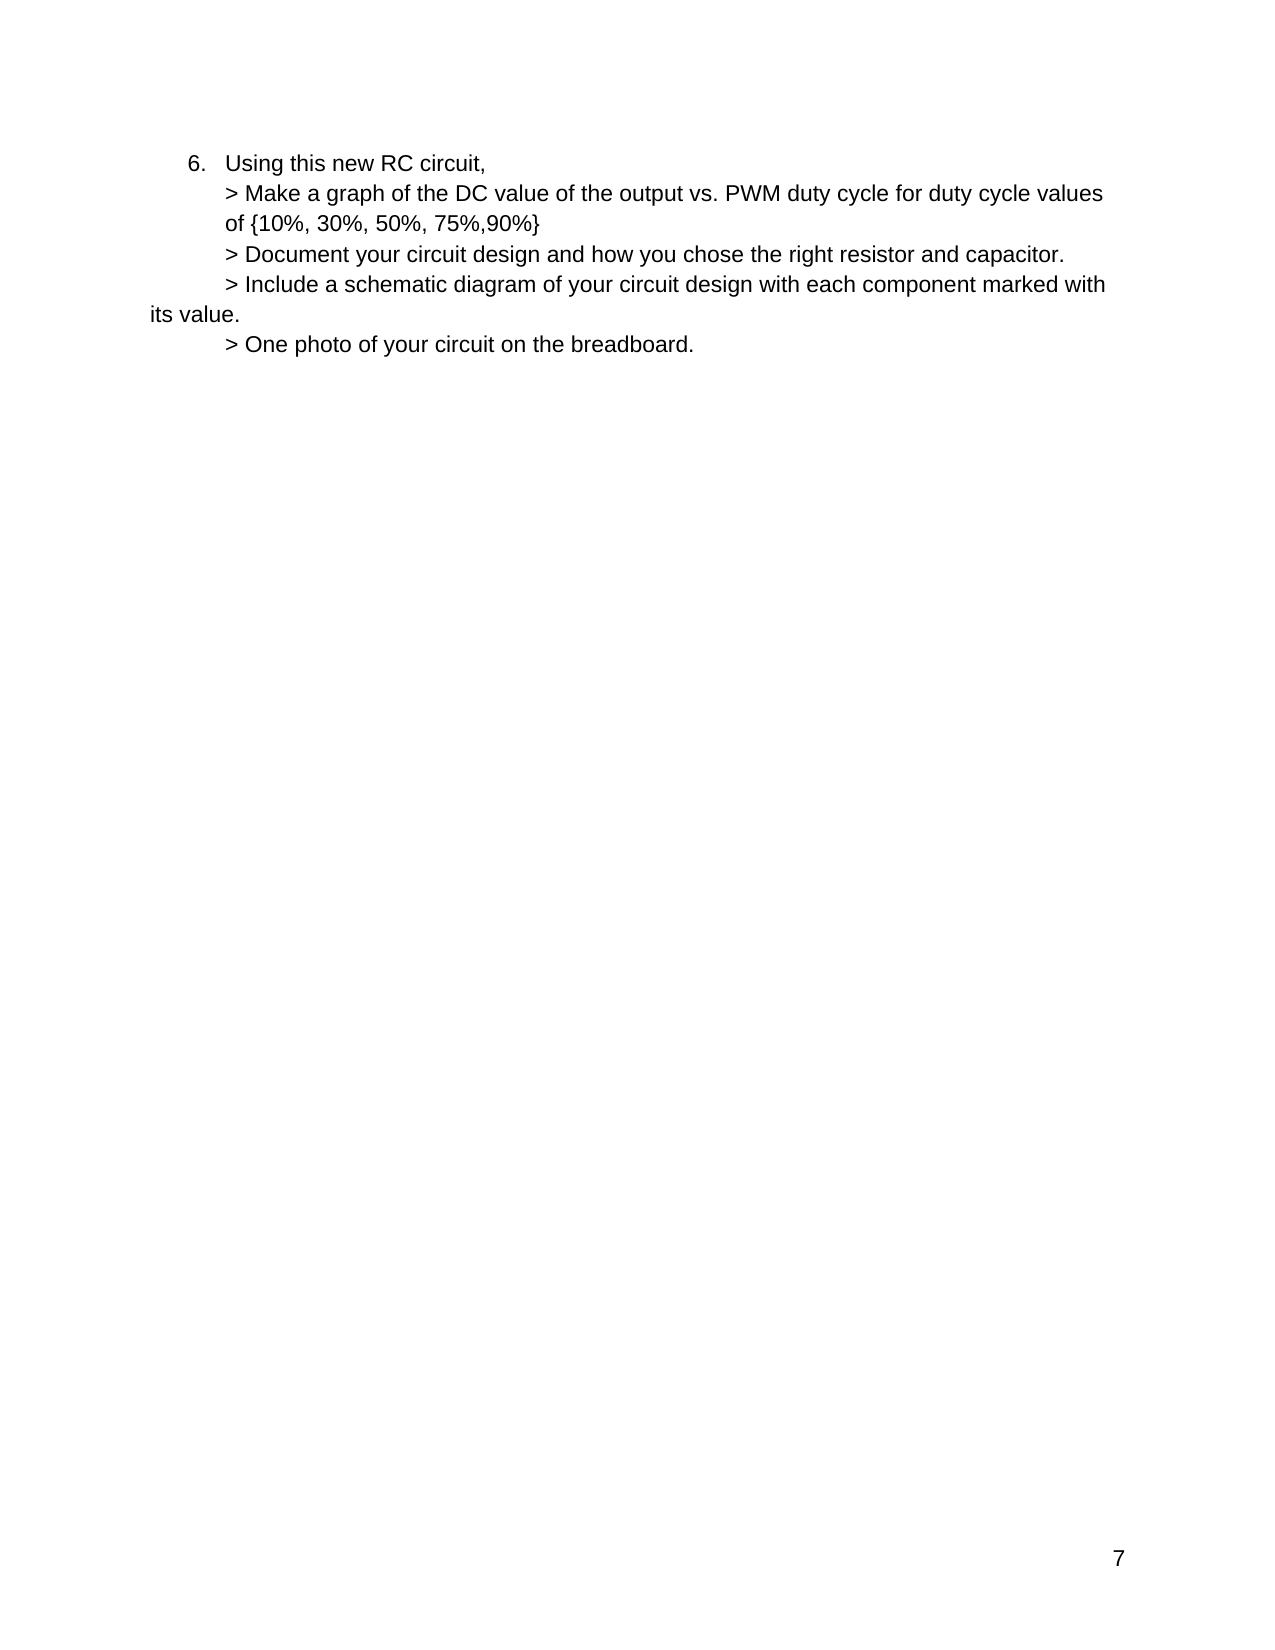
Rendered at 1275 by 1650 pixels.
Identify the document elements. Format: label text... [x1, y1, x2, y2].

list Using this new RC circuit, > Make a graph of the DC value of the output vs. PWM duty cycle for duty cycle values of {10%, 30%, 50%, 75%,90%} [187, 150, 1125, 237]
text > One photo of your circuit on the breadboard. [150, 331, 1125, 358]
text > Document your circuit design and how you chose the right resistor and capacitor. [150, 241, 1125, 267]
text > Include a schematic diagram of your circuit design with each component marked with its value. [150, 271, 1125, 327]
